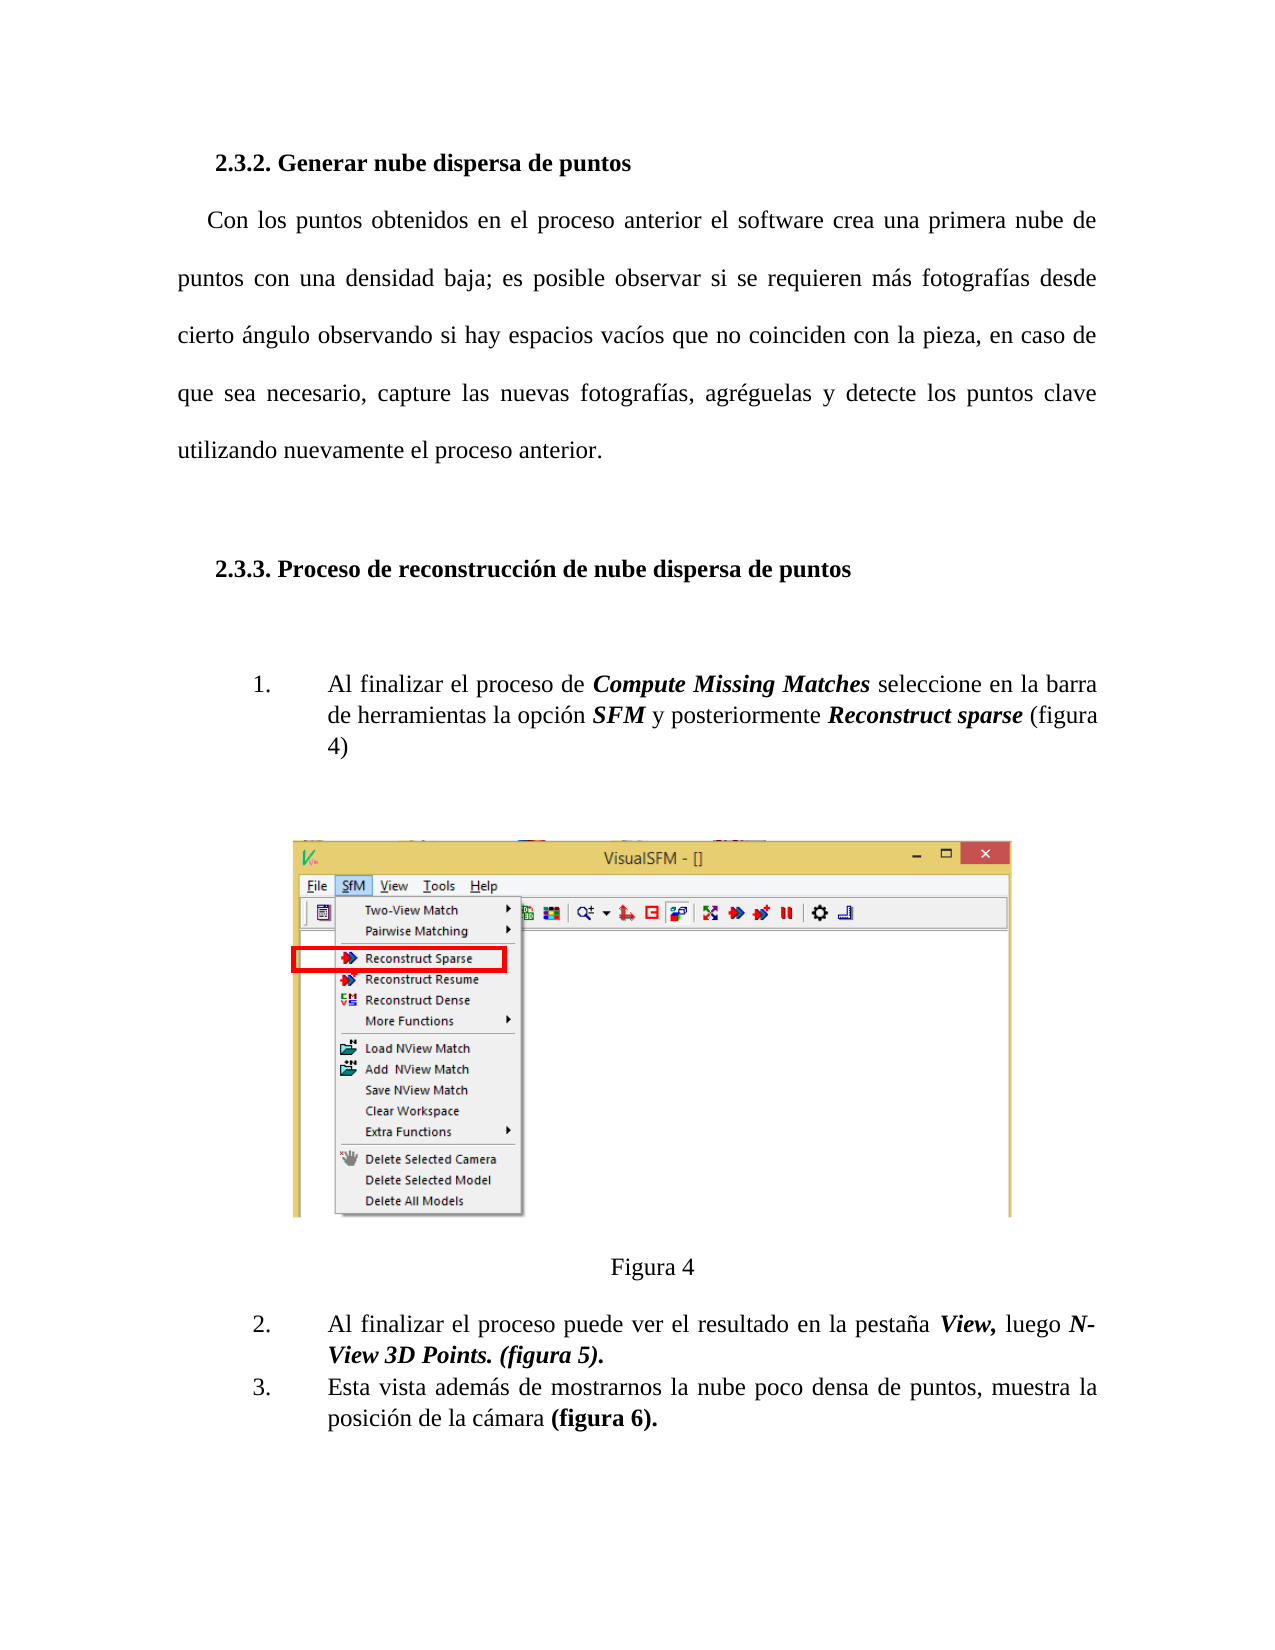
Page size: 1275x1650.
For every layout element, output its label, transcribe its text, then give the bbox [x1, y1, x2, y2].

text Con los puntos obtenidos en el proceso anterior el software crea una primera nube de puntos con una densidad baja; es posible observar si se requieren más fotografías desde cierto ángulo observando si hay espacios vacíos que no coinciden con la pieza, en caso de que sea necesario, capture las nuevas fotografías, agréguelas y detecte los puntos clave utilizando nuevamente el proceso anterior. [177, 205, 1098, 464]
subtitle 2.3.2. Generar nube dispersa de puntos [215, 148, 1098, 176]
picture [292, 840, 1012, 1224]
list Esta vista además de mostrarnos la nube poco densa de puntos, muestra la posición de la cámara (figura 6). [252, 1372, 1098, 1431]
list Al finalizar el proceso puede ver el resultado en la pestaña View, luego N-View 3D Points. (figura 5). [252, 1309, 1098, 1369]
list Al finalizar el proceso de Compute Missing Matches seleccione en la barra de herramientas la opción SFM y posteriormente Reconstruct sparse (figura 4) [252, 669, 1098, 760]
subtitle 2.3.3. Proceso de reconstrucción de nube dispersa de puntos [215, 554, 1098, 583]
text Figura 4 [177, 1252, 1098, 1281]
picture [296, 950, 502, 968]
